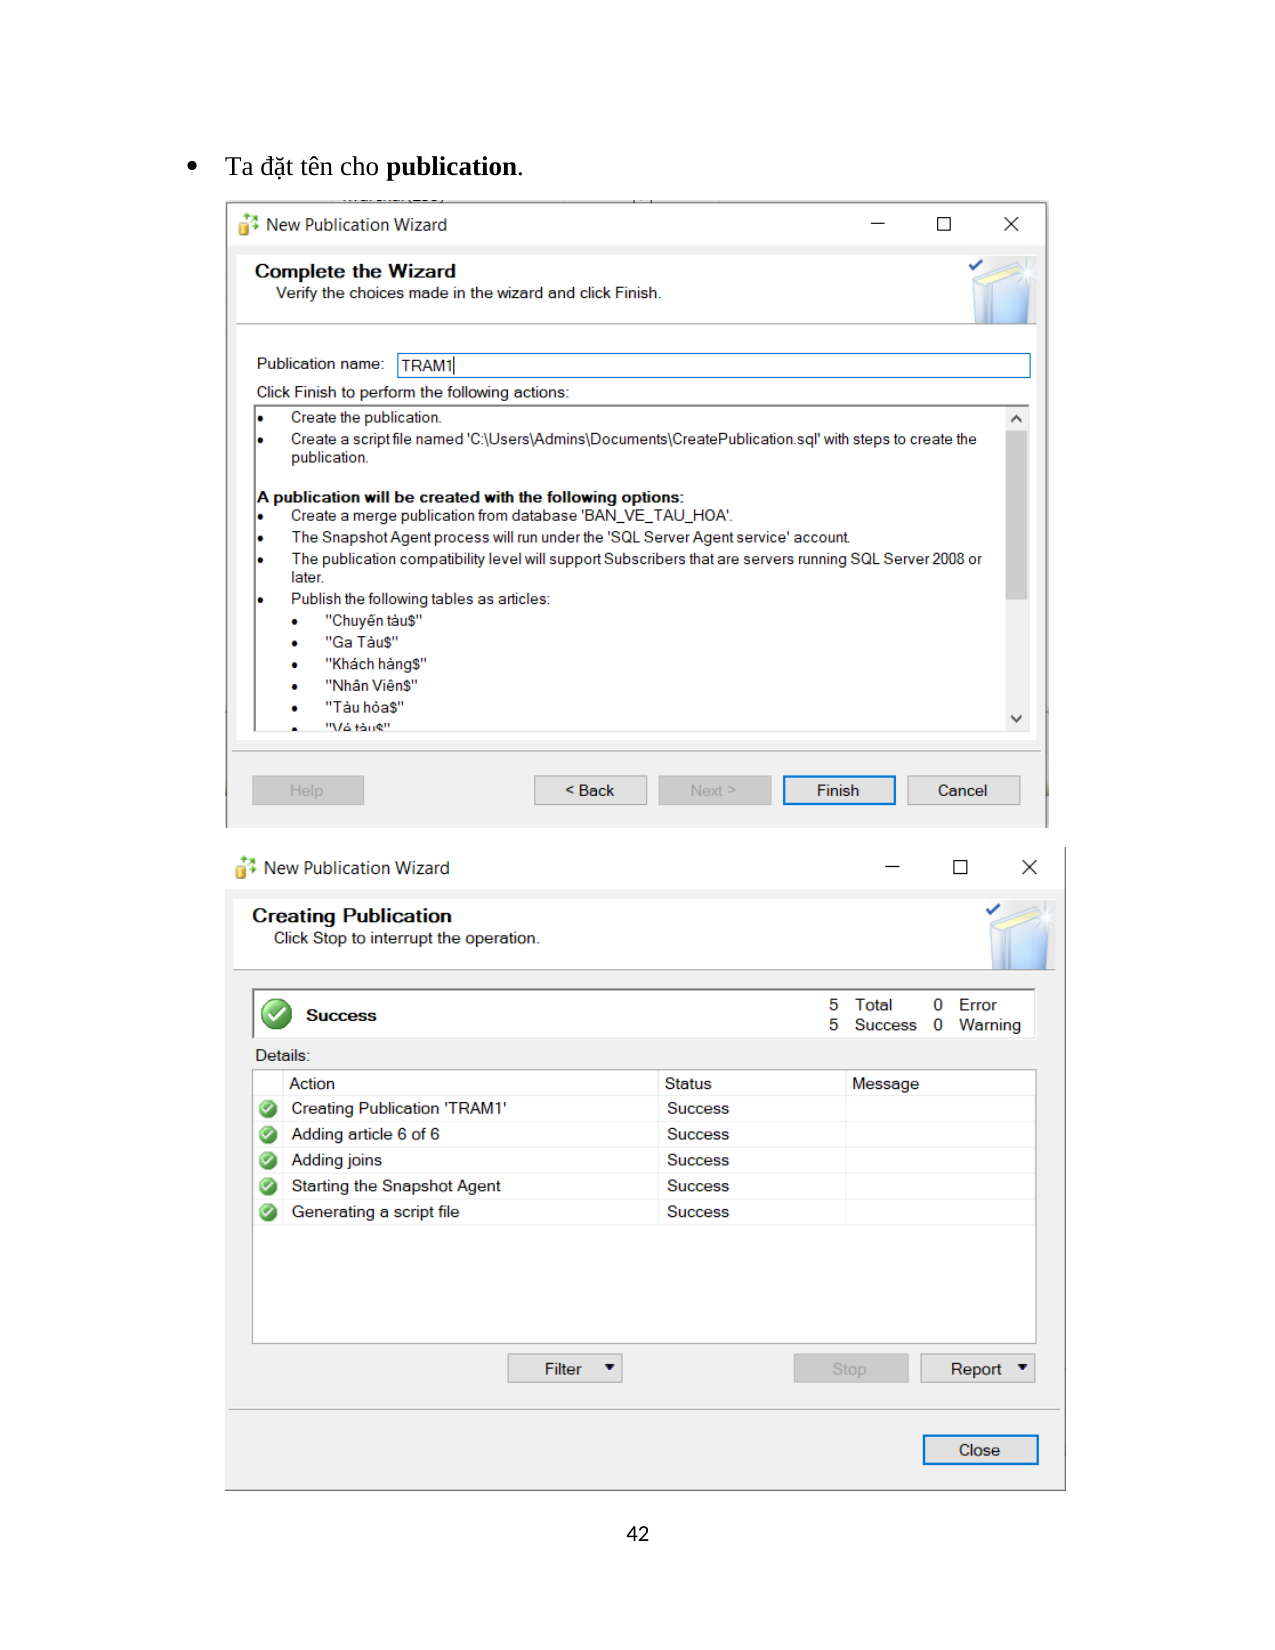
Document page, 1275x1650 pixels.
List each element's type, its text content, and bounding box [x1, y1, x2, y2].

picture [225, 200, 1049, 828]
picture [225, 847, 1066, 1491]
list Ta đặt tên cho publication. [187, 150, 1125, 181]
